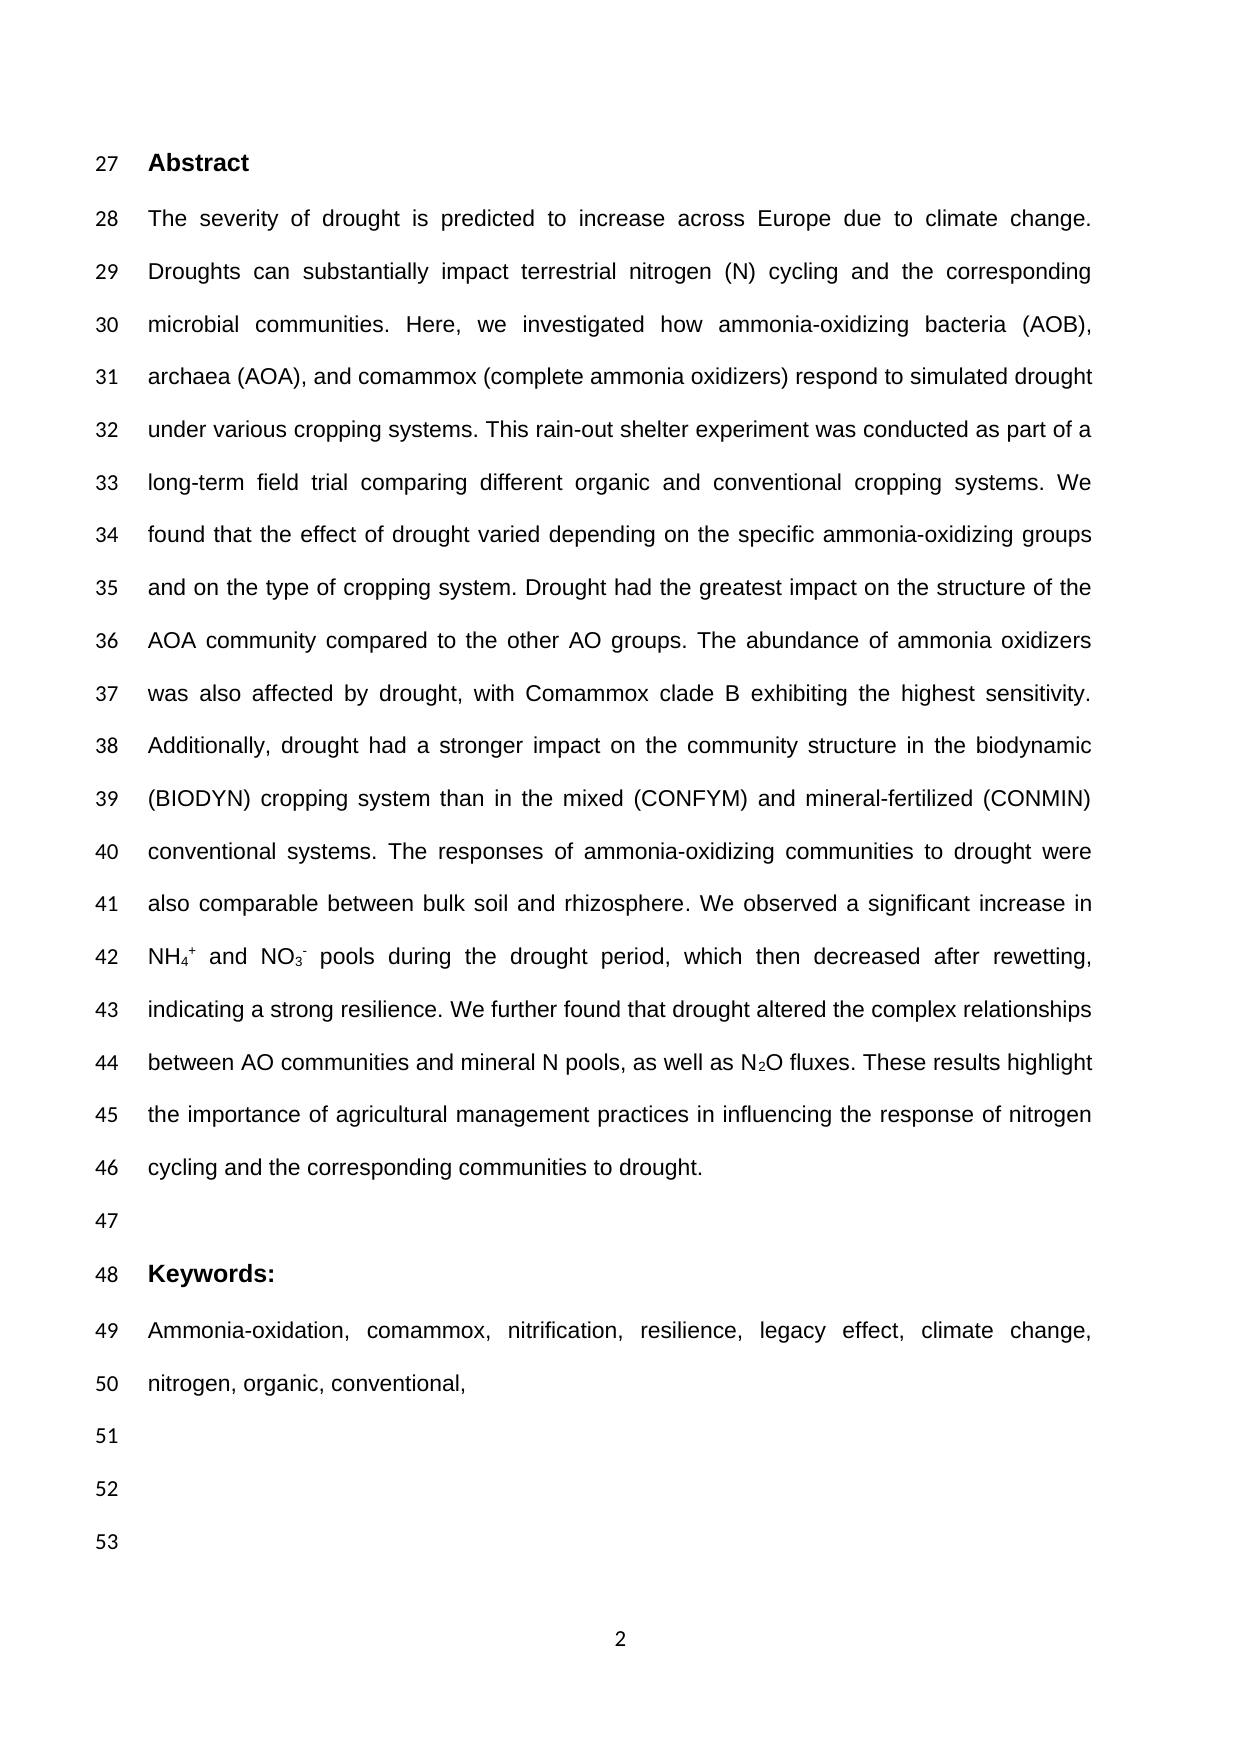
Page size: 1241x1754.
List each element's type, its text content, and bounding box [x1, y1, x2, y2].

text Abstract [148, 148, 1093, 176]
text The severity of drought is predicted to increase across Europe due to climate change. Droughts can substantially impact terrestrial nitrogen (N) cycling and the corresponding microbial communities. Here, we investigated how ammonia-oxidizing bacteria (AOB), archaea (AOA), and comammox (complete ammonia oxidizers) respond to simulated drought under various cropping systems. This rain-out shelter experiment was conducted as part of a long-term field trial comparing different organic and conventional cropping systems. We found that the effect of drought varied depending on the specific ammonia-oxidizing groups and on the type of cropping system. Drought had the greatest impact on the structure of the AOA community compared to the other AO groups. The abundance of ammonia oxidizers was also affected by drought, with Comammox clade B exhibiting the highest sensitivity. Additionally, drought had a stronger impact on the community structure in the biodynamic (BIODYN) cropping system than in the mixed (CONFYM) and mineral-fertilized (CONMIN) conventional systems. The responses of ammonia-oxidizing communities to drought were also comparable between bulk soil and rhizosphere. We observed a significant increase in NH4+ and NO3- pools during the drought period, which then decreased after rewetting, indicating a strong resilience. We further found that drought altered the complex relationships between AO communities and mineral N pools, as well as N2O fluxes. These results highlight the importance of agricultural management practices in influencing the response of nitrogen cycling and the corresponding communities to drought. [148, 205, 1093, 1180]
text Keywords: [148, 1259, 1093, 1288]
text Ammonia-oxidation, comammox, nitrification, resilience, legacy effect, climate change, nitrogen, organic, conventional, [148, 1317, 1093, 1396]
